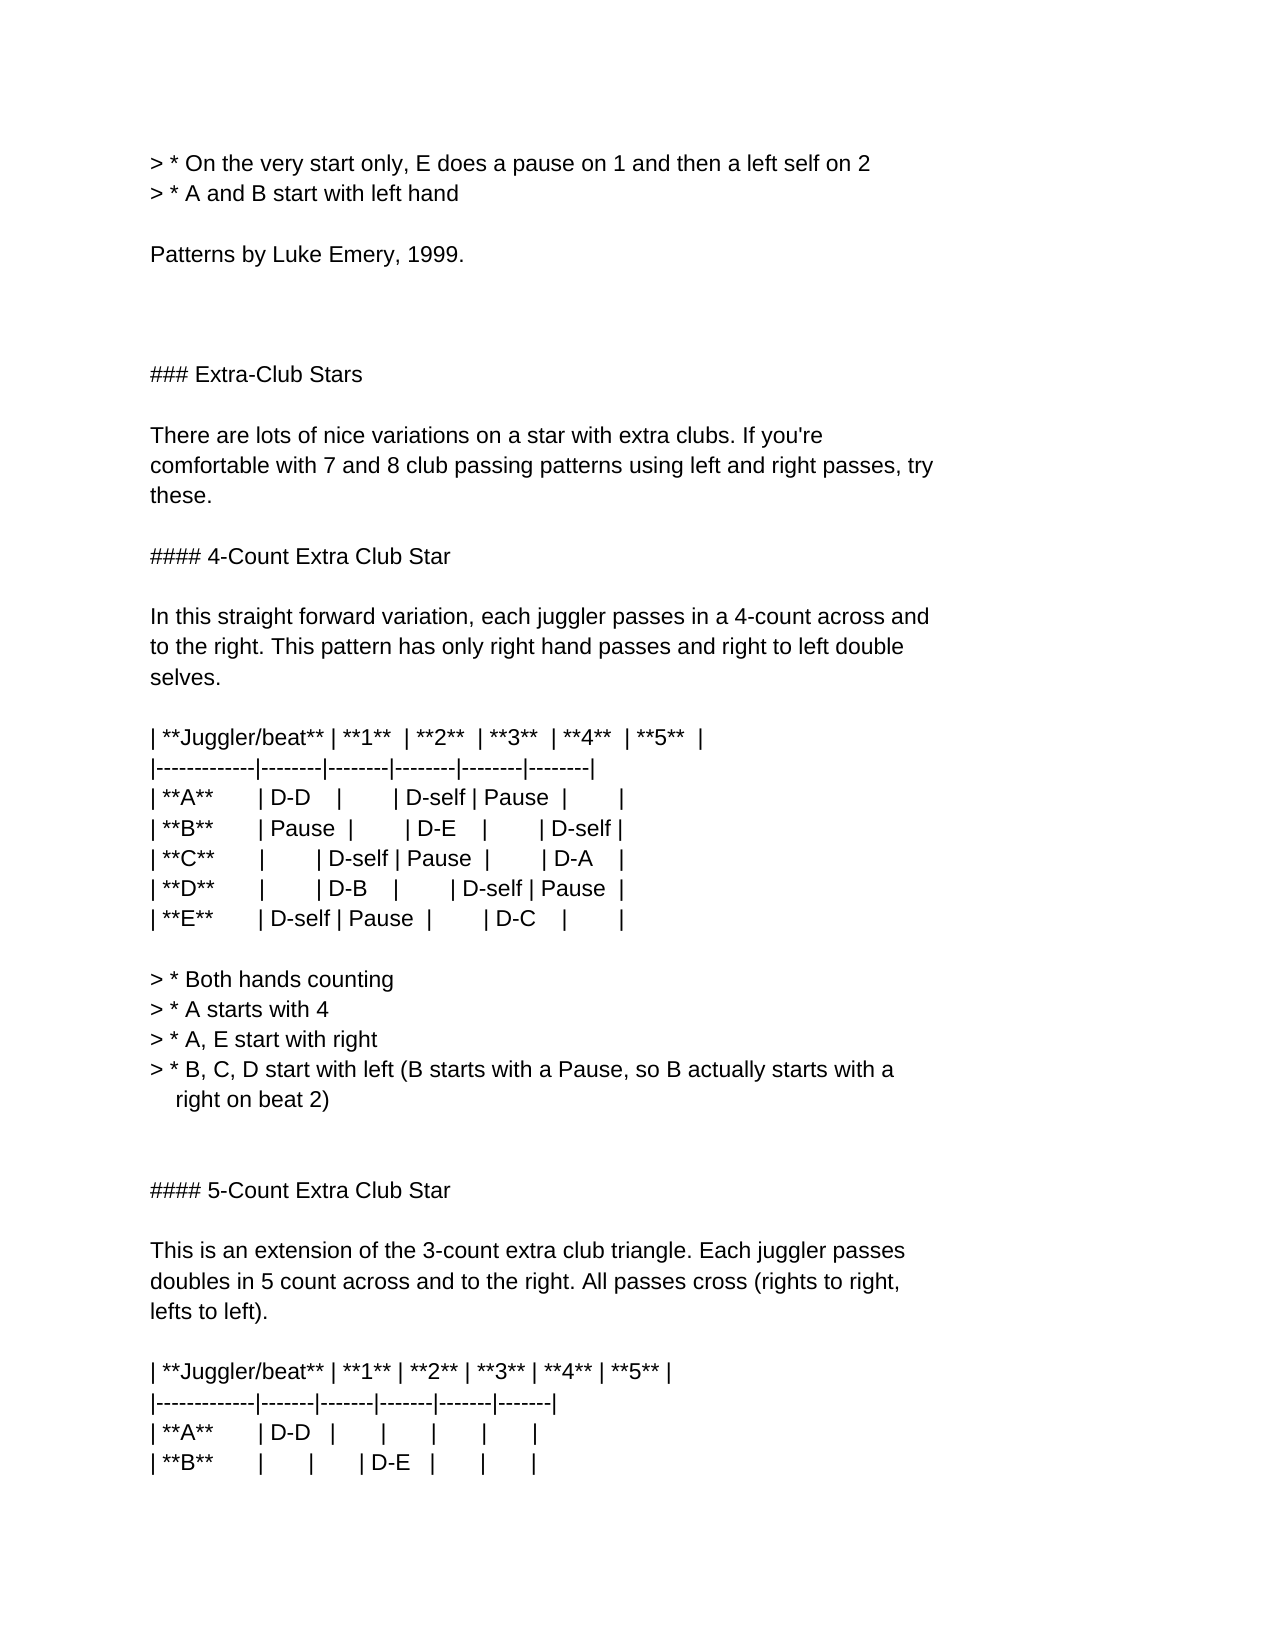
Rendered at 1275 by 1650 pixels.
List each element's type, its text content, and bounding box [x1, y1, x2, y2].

text #### 5-Count Extra Club Star [150, 1177, 1125, 1203]
text | **B** | | | D-E | | | [150, 1449, 1125, 1475]
text to the right. This pattern has only right hand passes and right to left double [150, 633, 1125, 660]
text |-------------|-------|-------|-------|-------|-------| [150, 1388, 1125, 1415]
text comfortable with 7 and 8 club passing patterns using left and right passes, try [150, 452, 1125, 478]
text selves. [150, 663, 1125, 690]
text these. [150, 482, 1125, 509]
text doubles in 5 count across and to the right. All passes cross (rights to right, [150, 1268, 1125, 1294]
text There are lots of nice variations on a star with extra clubs. If you're [150, 422, 1125, 448]
text > * B, C, D start with left (B starts with a Pause, so B actually starts with a [150, 1056, 1125, 1083]
text right on beat 2) [150, 1086, 1125, 1113]
text Patterns by Luke Emery, 1999. [150, 241, 1125, 267]
text > * On the very start only, E does a pause on 1 and then a left self on 2 [150, 150, 1125, 176]
text > * Both hands counting [150, 966, 1125, 992]
text | **Juggler/beat** | **1** | **2** | **3** | **4** | **5** | [150, 1358, 1125, 1385]
text | **B** | Pause | | D-E | | D-self | [150, 814, 1125, 841]
text > * A, E start with right [150, 1026, 1125, 1052]
text > * A and B start with left hand [150, 180, 1125, 207]
text | **C** | | D-self | Pause | | D-A | [150, 845, 1125, 871]
text This is an extension of the 3-count extra club triangle. Each juggler passes [150, 1237, 1125, 1264]
text | **E** | D-self | Pause | | D-C | | [150, 905, 1125, 932]
text In this straight forward variation, each juggler passes in a 4-count across and [150, 603, 1125, 629]
text lefts to left). [150, 1298, 1125, 1324]
text #### 4-Count Extra Club Star [150, 543, 1125, 569]
text | **D** | | D-B | | D-self | Pause | [150, 875, 1125, 901]
text | **A** | D-D | | D-self | Pause | | [150, 784, 1125, 811]
text ### Extra-Club Stars [150, 361, 1125, 388]
text | **A** | D-D | | | | | [150, 1419, 1125, 1445]
text |-------------|--------|--------|--------|--------|--------| [150, 754, 1125, 781]
text | **Juggler/beat** | **1** | **2** | **3** | **4** | **5** | [150, 724, 1125, 750]
text > * A starts with 4 [150, 996, 1125, 1022]
